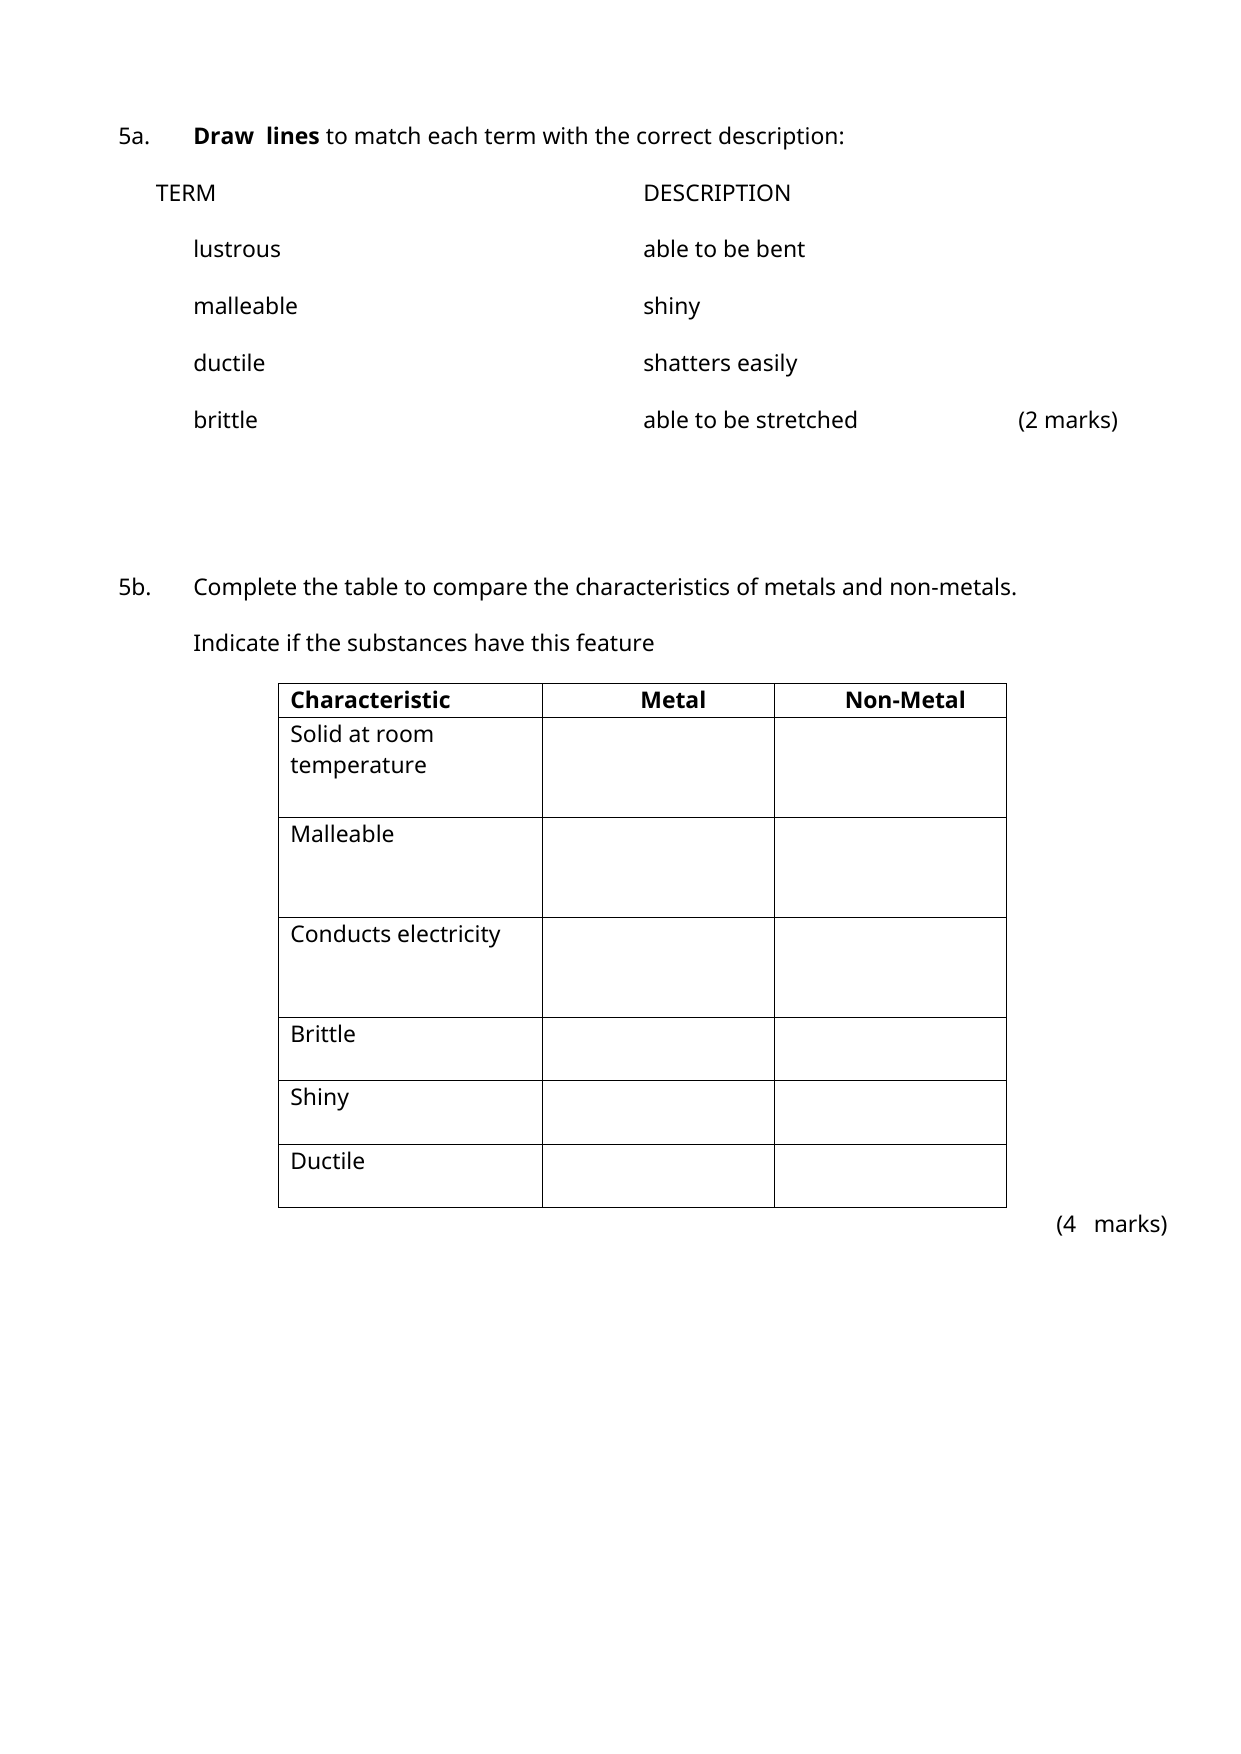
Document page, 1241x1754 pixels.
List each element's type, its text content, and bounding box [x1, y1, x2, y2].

table_header Characteristic [279, 684, 542, 717]
list marks) [191, 1208, 1167, 1239]
table_cell [543, 1081, 774, 1144]
text brittle able to be stretched (2 marks) [118, 404, 1167, 435]
text 5a. Draw lines to match each term with the correct description: [118, 120, 1167, 151]
text 5b. Complete the table to compare the characteristics of metals and non-metals. [118, 571, 1167, 602]
table_cell [775, 1081, 1006, 1144]
table_cell [775, 1018, 1006, 1080]
table_header Metal [543, 684, 774, 717]
table_cell Solid at room temperature [279, 718, 542, 817]
table_cell Malleable [279, 818, 542, 917]
table_cell [543, 1018, 774, 1080]
text Indicate if the substances have this feature [118, 627, 1167, 658]
text ductile shatters easily [118, 347, 1167, 378]
text lustrous able to be bent [118, 233, 1167, 265]
table_header Non-Metal [775, 684, 1006, 717]
table_cell Conducts electricity [279, 918, 542, 1017]
table_cell [543, 918, 774, 1017]
table_cell [775, 918, 1006, 1017]
table_cell [775, 718, 1006, 817]
table_cell [543, 718, 774, 817]
table_cell [543, 818, 774, 917]
table_cell [775, 818, 1006, 917]
text malleable shiny [118, 290, 1167, 321]
table_cell [543, 1145, 774, 1207]
text TERM DESCRIPTION [118, 177, 1167, 208]
table_cell Brittle [279, 1018, 542, 1080]
table_cell Ductile [279, 1145, 542, 1207]
table_cell [775, 1145, 1006, 1207]
table_cell Shiny [279, 1081, 542, 1144]
